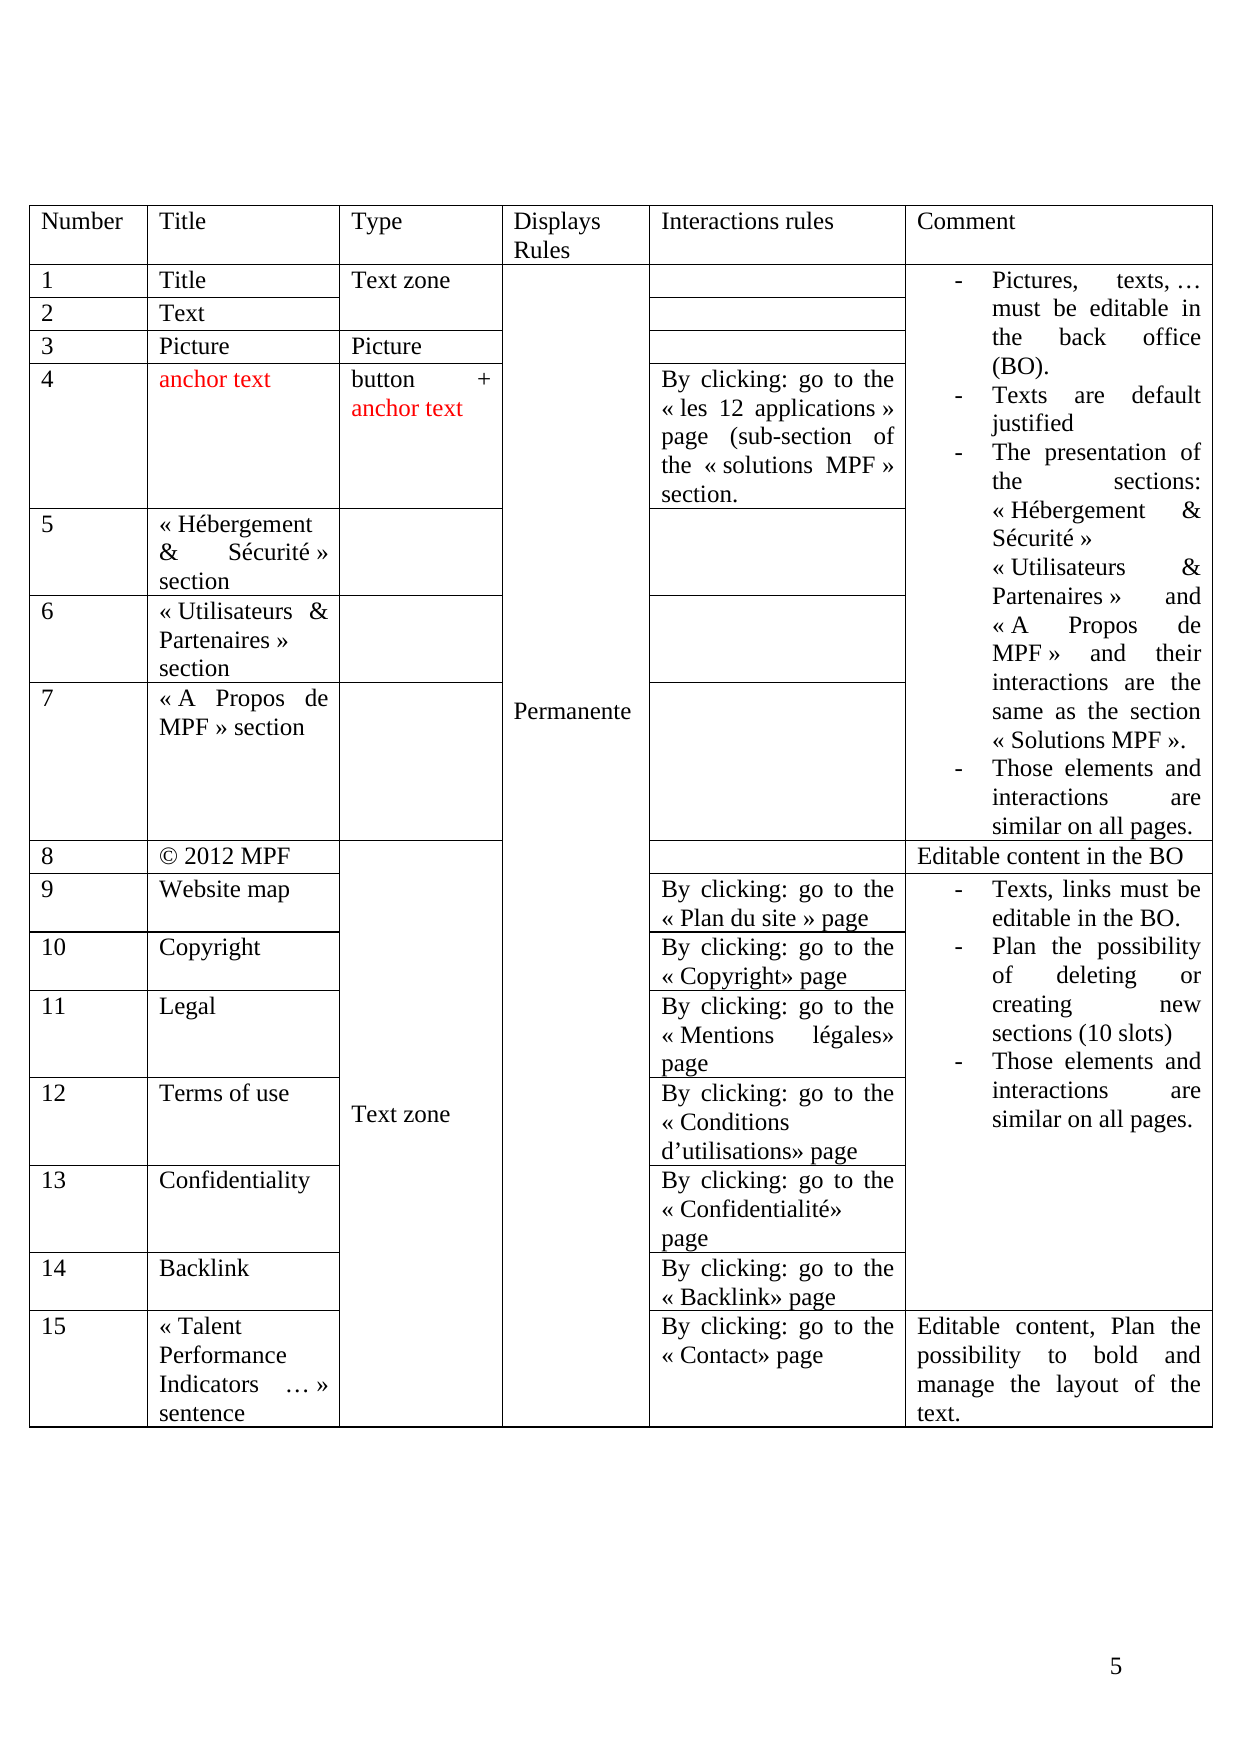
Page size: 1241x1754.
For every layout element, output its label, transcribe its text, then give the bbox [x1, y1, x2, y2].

table_cell By clicking: go to the « Backlink» page [650, 1253, 905, 1310]
table_cell Text zone [340, 265, 502, 330]
table_cell By clicking: go to the « Contact» page [650, 1311, 905, 1426]
table_cell [650, 509, 905, 595]
table_cell Pictures, texts, … must be editable in the back office (BO). Texts are default justified The presentation of the sections: « Hébergement & Sécurité » « Utilisateurs & Partenaires » and « A Propos de MPF » and their interactions are the same as the section « Solutions MPF ». Those elements and interactions are similar on all pages. [906, 265, 1212, 840]
table_header Displays Rules [503, 206, 649, 264]
table_cell Website map [148, 874, 339, 931]
table_header Type [340, 206, 502, 264]
table_cell Editable content in the BO [906, 841, 1212, 873]
table_cell [650, 683, 905, 840]
table_cell Text [148, 298, 339, 330]
table_cell [650, 596, 905, 682]
table_cell 13 [30, 1166, 147, 1252]
table_cell By clicking: go to the « Copyright» page [650, 933, 905, 990]
table_cell 4 [30, 364, 147, 508]
table_cell [340, 683, 502, 840]
table_cell By clicking: go to the « Confidentialité» page [650, 1166, 905, 1252]
table_cell By clicking: go to the « Mentions légales» page [650, 991, 905, 1077]
table_cell Text zone [340, 841, 502, 1426]
table_cell Picture [148, 331, 339, 363]
table_cell 1 [30, 265, 147, 297]
table_cell 14 [30, 1253, 147, 1310]
table_cell Copyright [148, 933, 339, 990]
table_cell Backlink [148, 1253, 339, 1310]
table_cell « Hébergement & Sécurité » section [148, 509, 339, 595]
table_cell 8 [30, 841, 147, 873]
table_cell 3 [30, 331, 147, 363]
table_cell Picture [340, 331, 502, 363]
table_cell button + anchor text [340, 364, 502, 508]
table_cell [340, 509, 502, 595]
table_cell 5 [30, 509, 147, 595]
table_cell Terms of use [148, 1078, 339, 1164]
table_header Comment [906, 206, 1212, 264]
table_cell Permanente [503, 265, 649, 1426]
table_cell 6 [30, 596, 147, 682]
table_cell [650, 265, 905, 297]
table_cell « Utilisateurs & Partenaires » section [148, 596, 339, 682]
table_cell By clicking: go to the « Plan du site » page [650, 874, 905, 931]
table_cell [650, 298, 905, 330]
table_header Interactions rules [650, 206, 905, 264]
table_cell [650, 841, 905, 873]
table_cell Confidentiality [148, 1166, 339, 1252]
table_cell « A Propos de MPF » section [148, 683, 339, 840]
table_cell [650, 331, 905, 363]
table_header Number [30, 206, 147, 264]
table_cell « Talent Performance Indicators … » sentence [148, 1311, 339, 1426]
table_header Title [148, 206, 339, 264]
table_cell 9 [30, 874, 147, 931]
table_cell Legal [148, 991, 339, 1077]
table_cell 10 [30, 933, 147, 990]
table_cell Texts, links must be editable in the BO. Plan the possibility of deleting or creating new sections (10 slots) Those elements and interactions are similar on all pages. [906, 874, 1212, 1310]
table_cell © 2012 MPF [148, 841, 339, 873]
table_cell By clicking: go to the « Conditions d’utilisations» page [650, 1078, 905, 1164]
table_cell Title [148, 265, 339, 297]
table_cell Editable content, Plan the possibility to bold and manage the layout of the text. [906, 1311, 1212, 1426]
table_cell 7 [30, 683, 147, 840]
table_cell By clicking: go to the « les 12 applications » page (sub-section of the « solutions MPF » section. [650, 364, 905, 508]
table_cell 12 [30, 1078, 147, 1164]
table_cell anchor text [148, 364, 339, 508]
table_cell 15 [30, 1311, 147, 1426]
table_cell 2 [30, 298, 147, 330]
table_cell [340, 596, 502, 682]
table_cell 11 [30, 991, 147, 1077]
